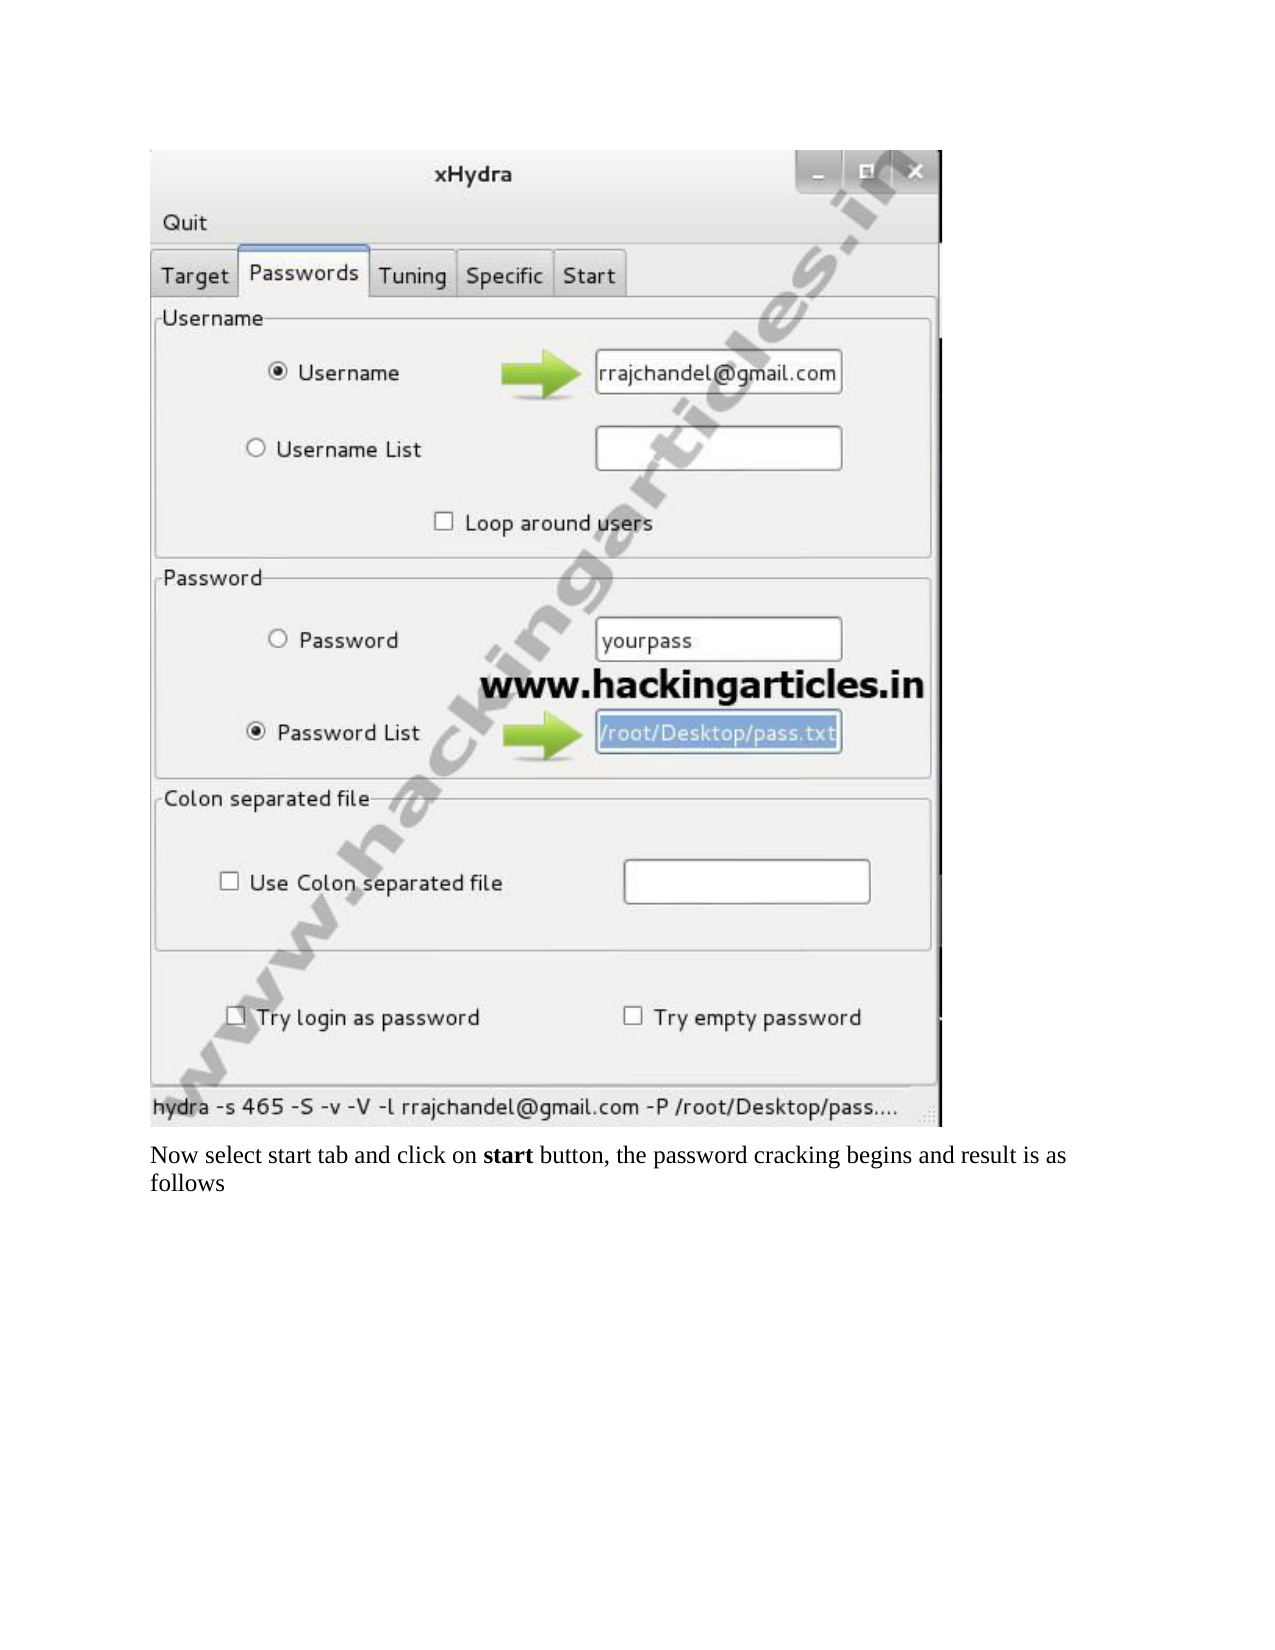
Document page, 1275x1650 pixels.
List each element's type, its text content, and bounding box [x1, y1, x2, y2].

text Now select start tab and click on start button, the password cracking begins and result is as follows [150, 1141, 1068, 1198]
picture [150, 150, 943, 1127]
